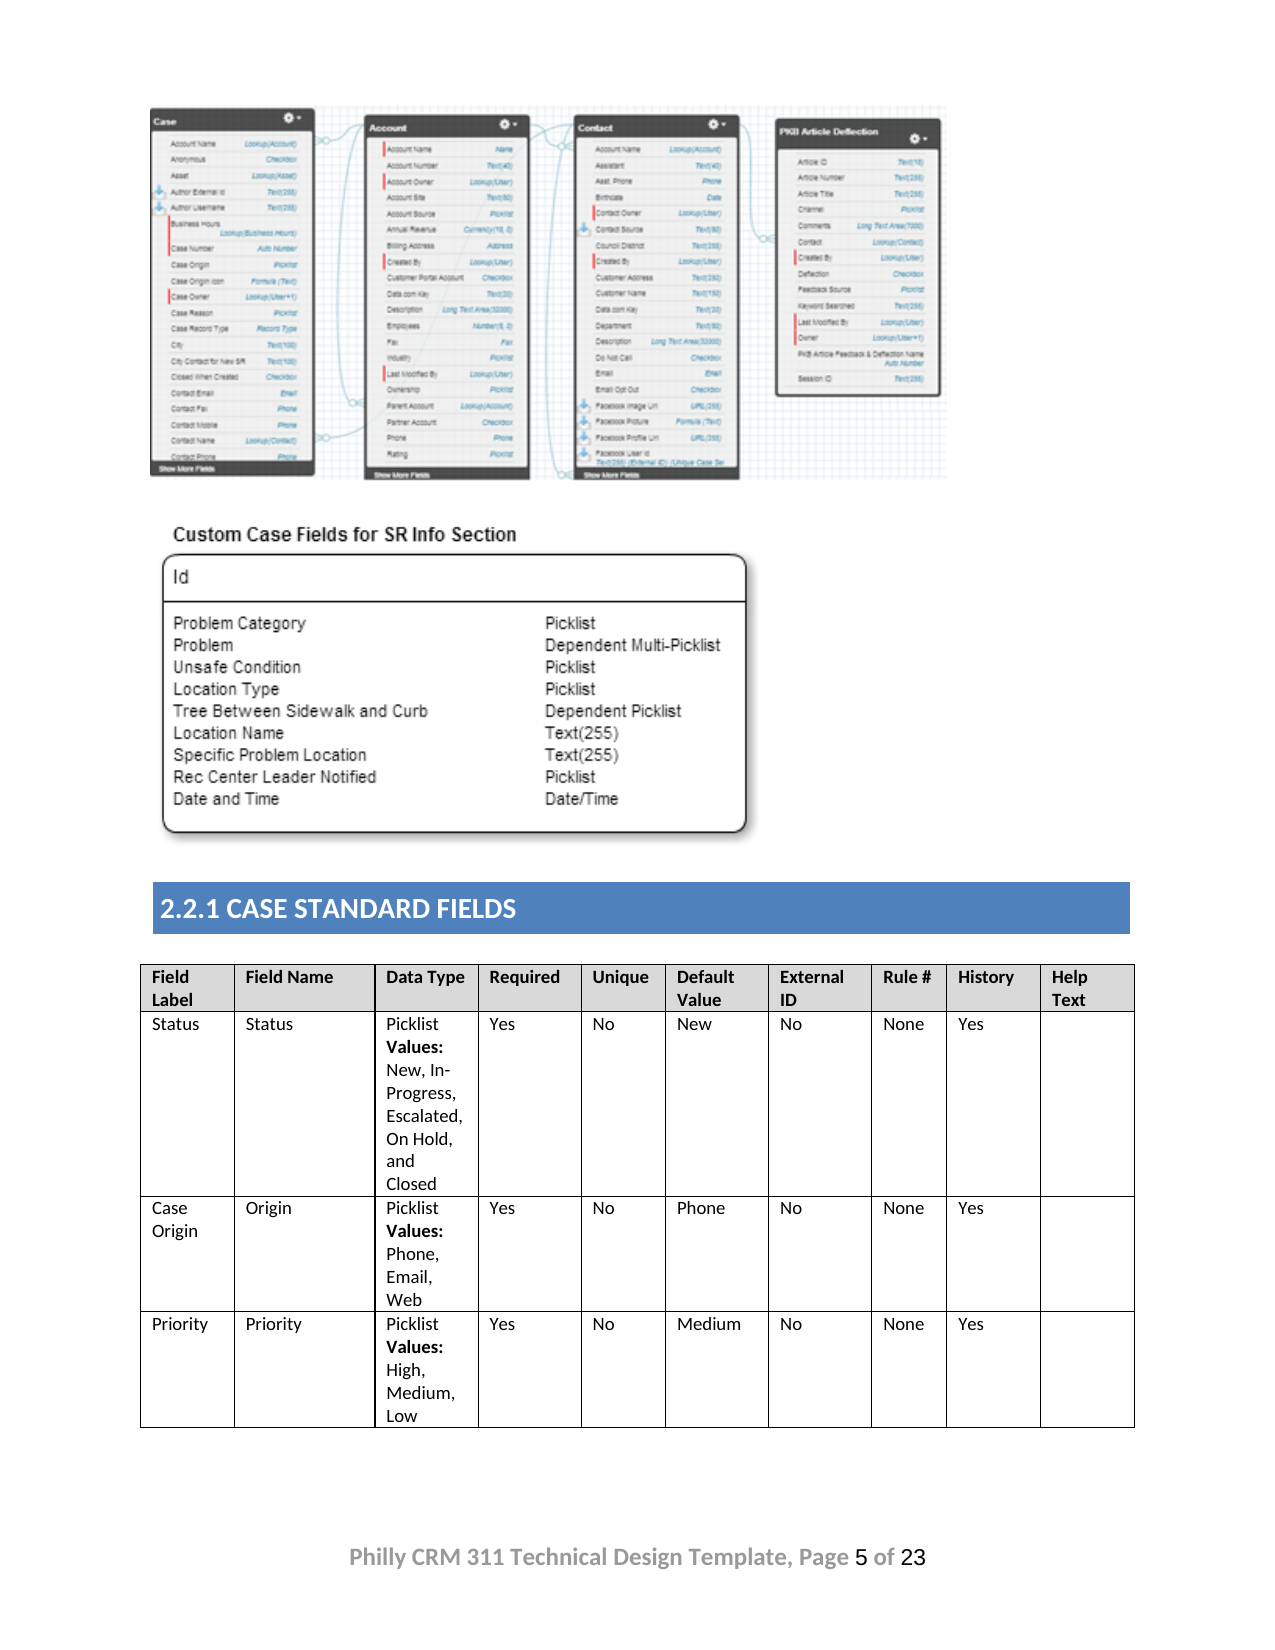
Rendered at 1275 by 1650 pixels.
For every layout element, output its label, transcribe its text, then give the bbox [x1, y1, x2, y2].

table_cell Yes [947, 1312, 1040, 1427]
table_cell Picklist Values: Phone, Email, Web [376, 1197, 478, 1311]
table_cell No [769, 1312, 871, 1427]
table_cell No [582, 1312, 665, 1427]
table_cell [1041, 1312, 1134, 1427]
table_header Default Value [666, 965, 768, 1011]
table_header Unique [582, 965, 665, 1011]
picture [150, 518, 772, 849]
table_header Rule # [872, 965, 946, 1011]
picture [150, 105, 947, 485]
table_header Field Name [235, 965, 374, 1011]
table_cell Yes [479, 1197, 581, 1311]
table_cell Status [235, 1012, 374, 1196]
table_cell [1041, 1012, 1134, 1196]
table_cell No [769, 1012, 871, 1196]
table_cell Picklist Values: New, In-Progress, Escalated, On Hold, and Closed [376, 1012, 478, 1196]
table_cell No [582, 1197, 665, 1311]
table_cell No [769, 1197, 871, 1311]
table_header External ID [769, 965, 871, 1011]
table_cell None [872, 1312, 946, 1427]
table_header Required [479, 965, 581, 1011]
table_cell Priority [141, 1312, 234, 1427]
table_header Data Type [376, 965, 478, 1011]
table_cell Priority [235, 1312, 374, 1427]
table_cell Yes [947, 1197, 1040, 1311]
table_cell Phone [666, 1197, 768, 1311]
table_cell None [872, 1197, 946, 1311]
table_header Help Text [1041, 965, 1134, 1011]
table_header Field Label [141, 965, 234, 1011]
table_cell Yes [947, 1012, 1040, 1196]
table_cell New [666, 1012, 768, 1196]
table_cell Medium [666, 1312, 768, 1427]
table_cell Origin [235, 1197, 374, 1311]
table_cell Yes [479, 1312, 581, 1427]
table_cell Status [141, 1012, 234, 1196]
table_cell None [872, 1012, 946, 1196]
table_cell Case Origin [141, 1197, 234, 1311]
table_cell Picklist Values: High, Medium, Low [376, 1312, 478, 1427]
table_cell No [582, 1012, 665, 1196]
table_header History [947, 965, 1040, 1011]
table_cell Yes [479, 1012, 581, 1196]
table_header 2.2.1 CASE STANDARD FIELDS [155, 884, 1128, 932]
table_cell [1041, 1197, 1134, 1311]
